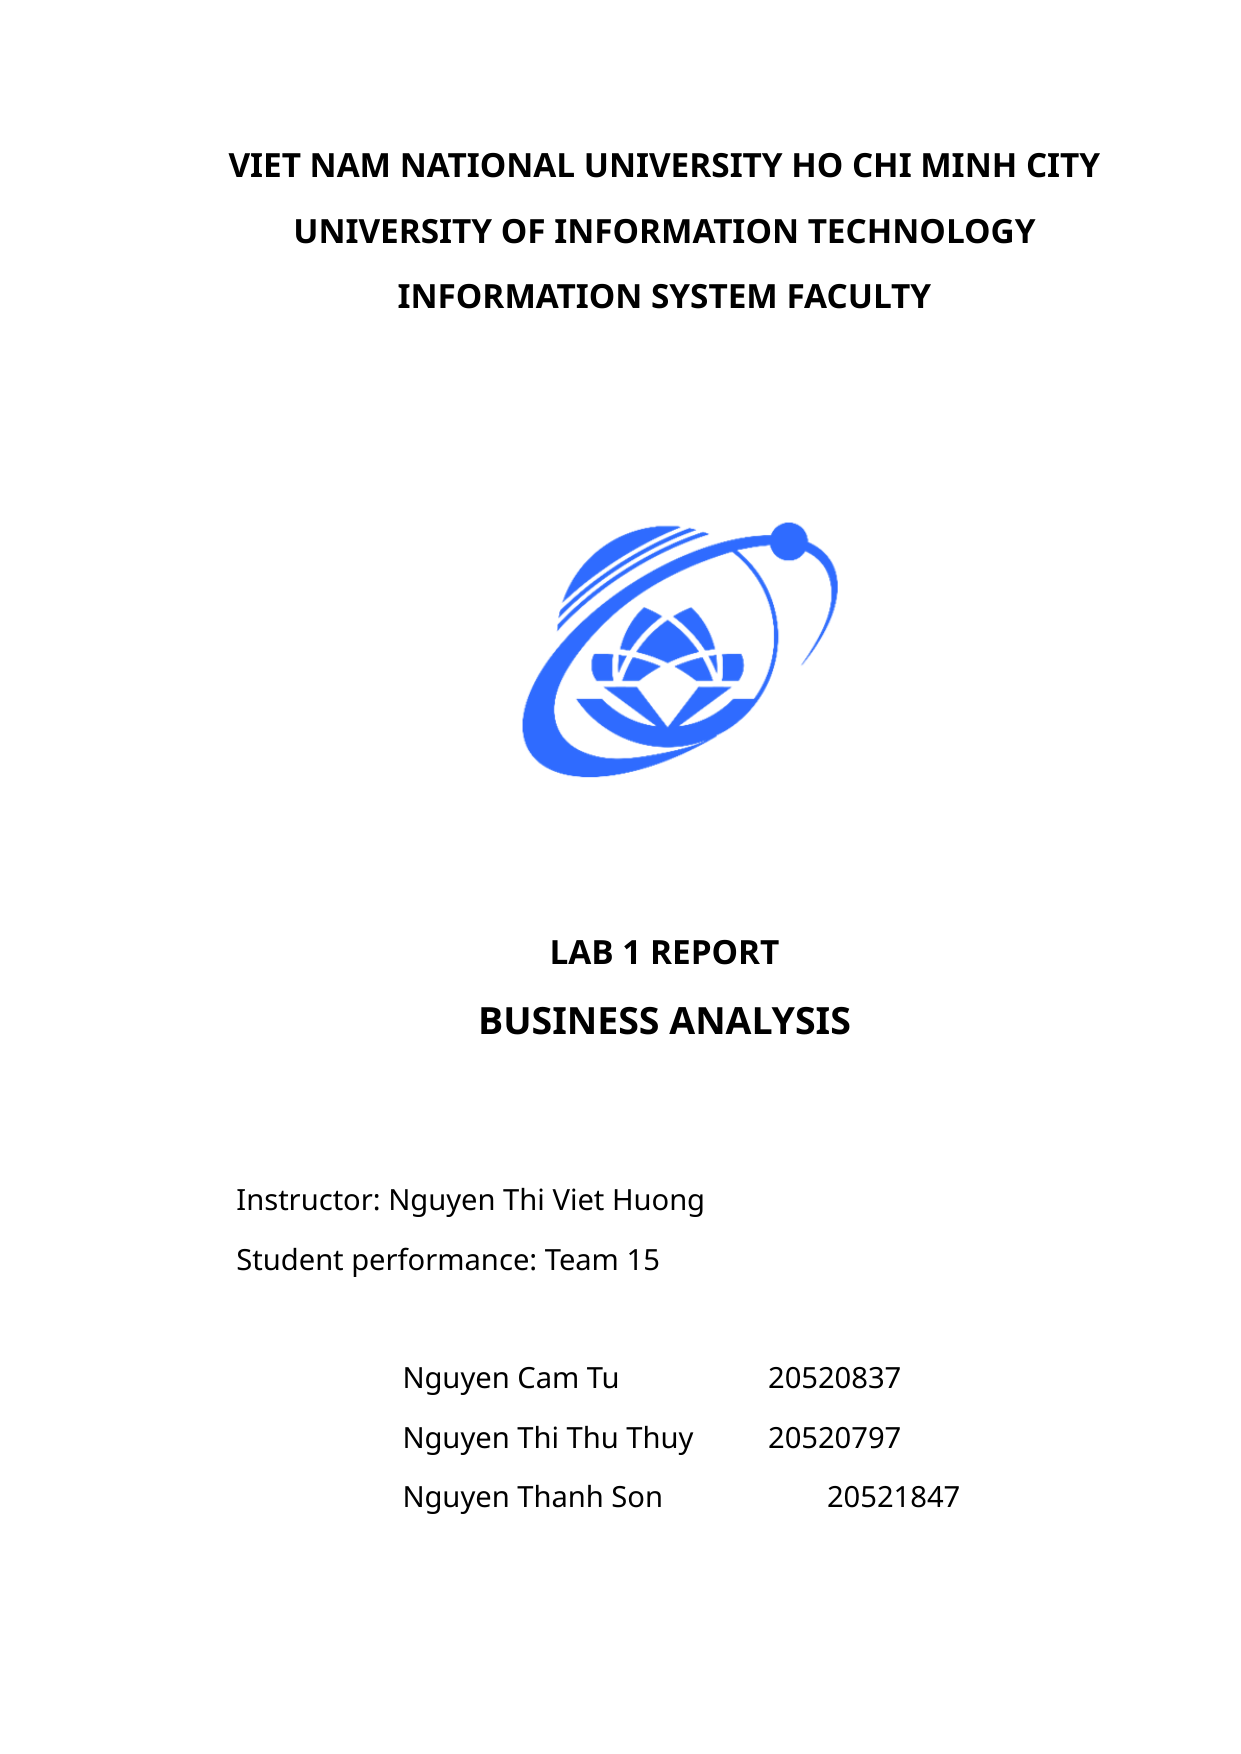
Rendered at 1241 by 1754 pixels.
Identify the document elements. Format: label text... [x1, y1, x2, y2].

text Instructor: Nguyen Thi Viet Huong [177, 1179, 1152, 1219]
text UNIVERSITY OF INFORMATION TECHNOLOGY [177, 208, 1152, 253]
text Nguyen Thanh Son 20521847 [402, 1477, 1152, 1516]
text Nguyen Thi Thu Thuy 20520797 [402, 1417, 1152, 1457]
text INFORMATION SYSTEM FACULTY [177, 273, 1152, 319]
text Nguyen Cam Tu 20520837 [402, 1358, 1152, 1397]
picture [484, 508, 845, 797]
text LAB 1 REPORT [177, 929, 1152, 974]
text BUSINESS ANALYSIS [177, 995, 1152, 1046]
text VIET NAM NATIONAL UNIVERSITY HO CHI MINH CITY [177, 142, 1152, 187]
text Student performance: Team 15 [177, 1239, 1152, 1278]
